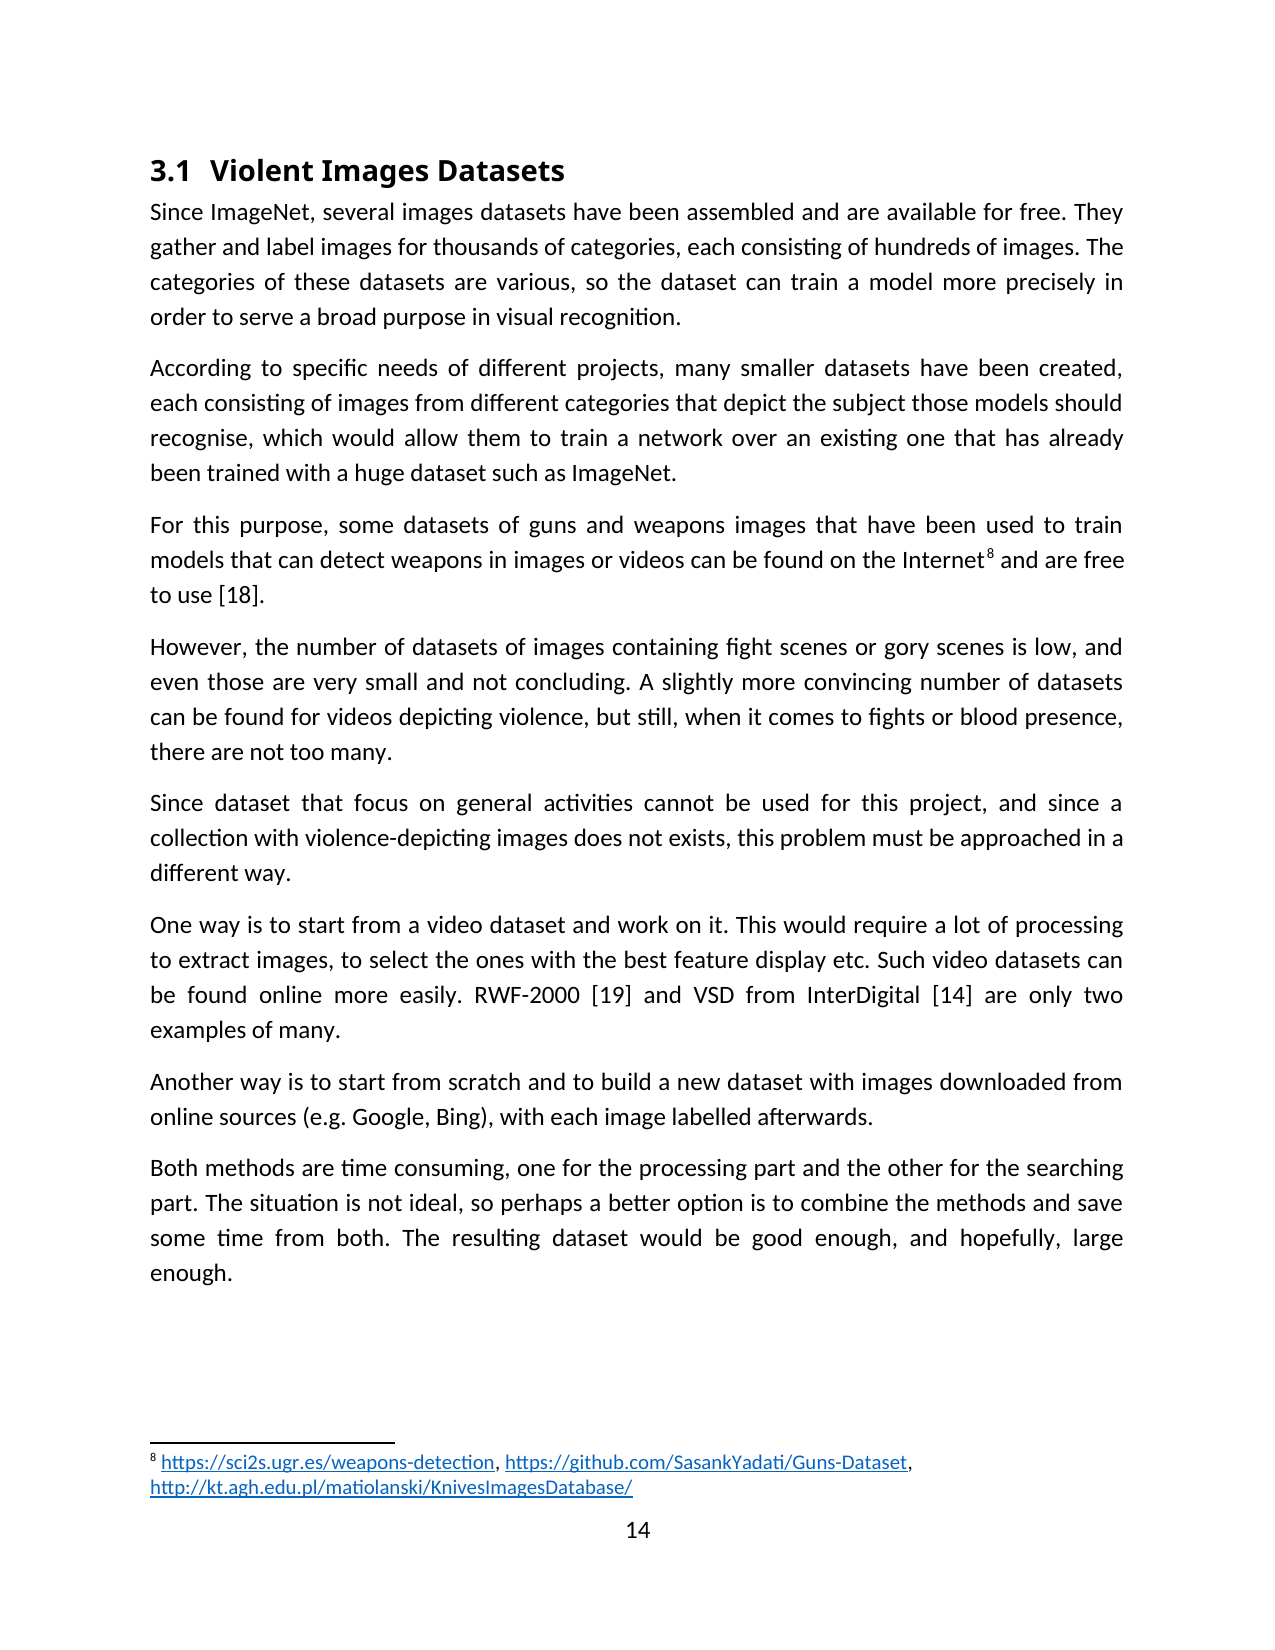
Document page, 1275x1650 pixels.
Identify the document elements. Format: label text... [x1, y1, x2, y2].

text Since ImageNet, several images datasets have been assembled and are available for free. They gather and label images for thousands of categories, each consisting of hundreds of images. The categories of these datasets are various, so the dataset can train a model more precisely in order to serve a broad purpose in visual recognition. [150, 196, 1125, 331]
text For this purpose, some datasets of guns and weapons images that have been used to train models that can detect weapons in images or videos can be found on the Internet and are free to use [18]. [150, 509, 1125, 609]
text Since dataset that focus on general activities cannot be used for this project, and since a collection with violence-depicting images does not exists, this problem must be approached in a different way. [150, 787, 1125, 888]
text One way is to start from a video dataset and work on it. This would require a lot of processing to extract images, to select the ones with the best feature display etc. Such video datasets can be found online more easily. RWF-2000 [19] and VSD from InterDigital [14] are only two examples of many. [150, 909, 1125, 1044]
text According to specific needs of different projects, many smaller datasets have been created, each consisting of images from different categories that depict the subject those models should recognise, which would allow them to train a network over an existing one that has already been trained with a huge dataset such as ImageNet. [150, 352, 1125, 488]
text However, the number of datasets of images containing fight scenes or gory scenes is low, and even those are very small and not concluding. A slightly more convincing number of datasets can be found for videos depicting violence, but still, when it comes to fights or blood presence, there are not too many. [150, 631, 1125, 766]
text Both methods are time consuming, one for the processing part and the other for the searching part. The situation is not ideal, so perhaps a better option is to combine the methods and save some time from both. The resulting dataset would be good enough, and hopefully, large enough. [150, 1152, 1125, 1288]
subtitle Violent Images Datasets [150, 150, 1125, 190]
text Another way is to start from scratch and to build a new dataset with images downloaded from online sources (e.g. Google, Bing), with each image labelled afterwards. [150, 1066, 1125, 1131]
